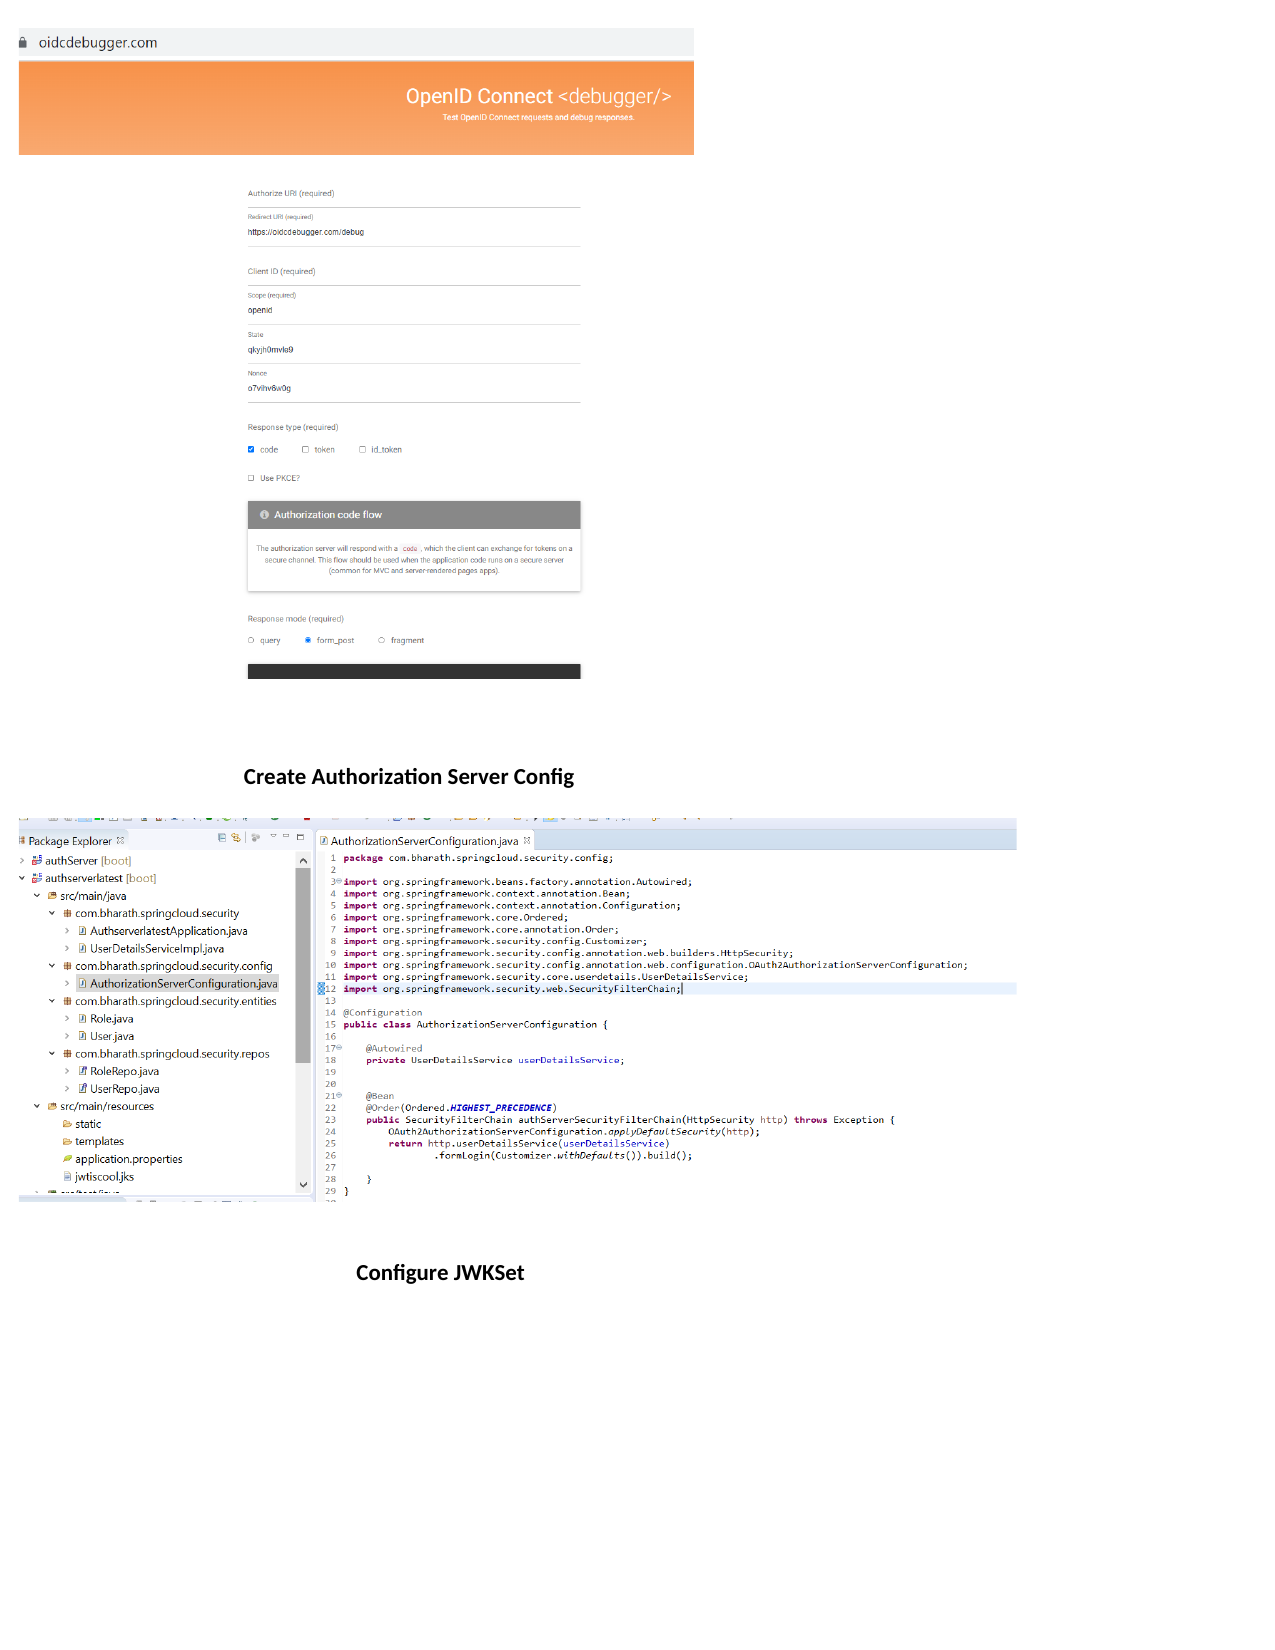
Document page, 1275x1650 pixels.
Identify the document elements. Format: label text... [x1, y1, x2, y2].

picture [18, 28, 694, 679]
picture [18, 818, 1017, 1202]
text Create Authorization Server Config [244, 762, 1247, 790]
text Configure JWKSet [356, 1258, 1247, 1286]
